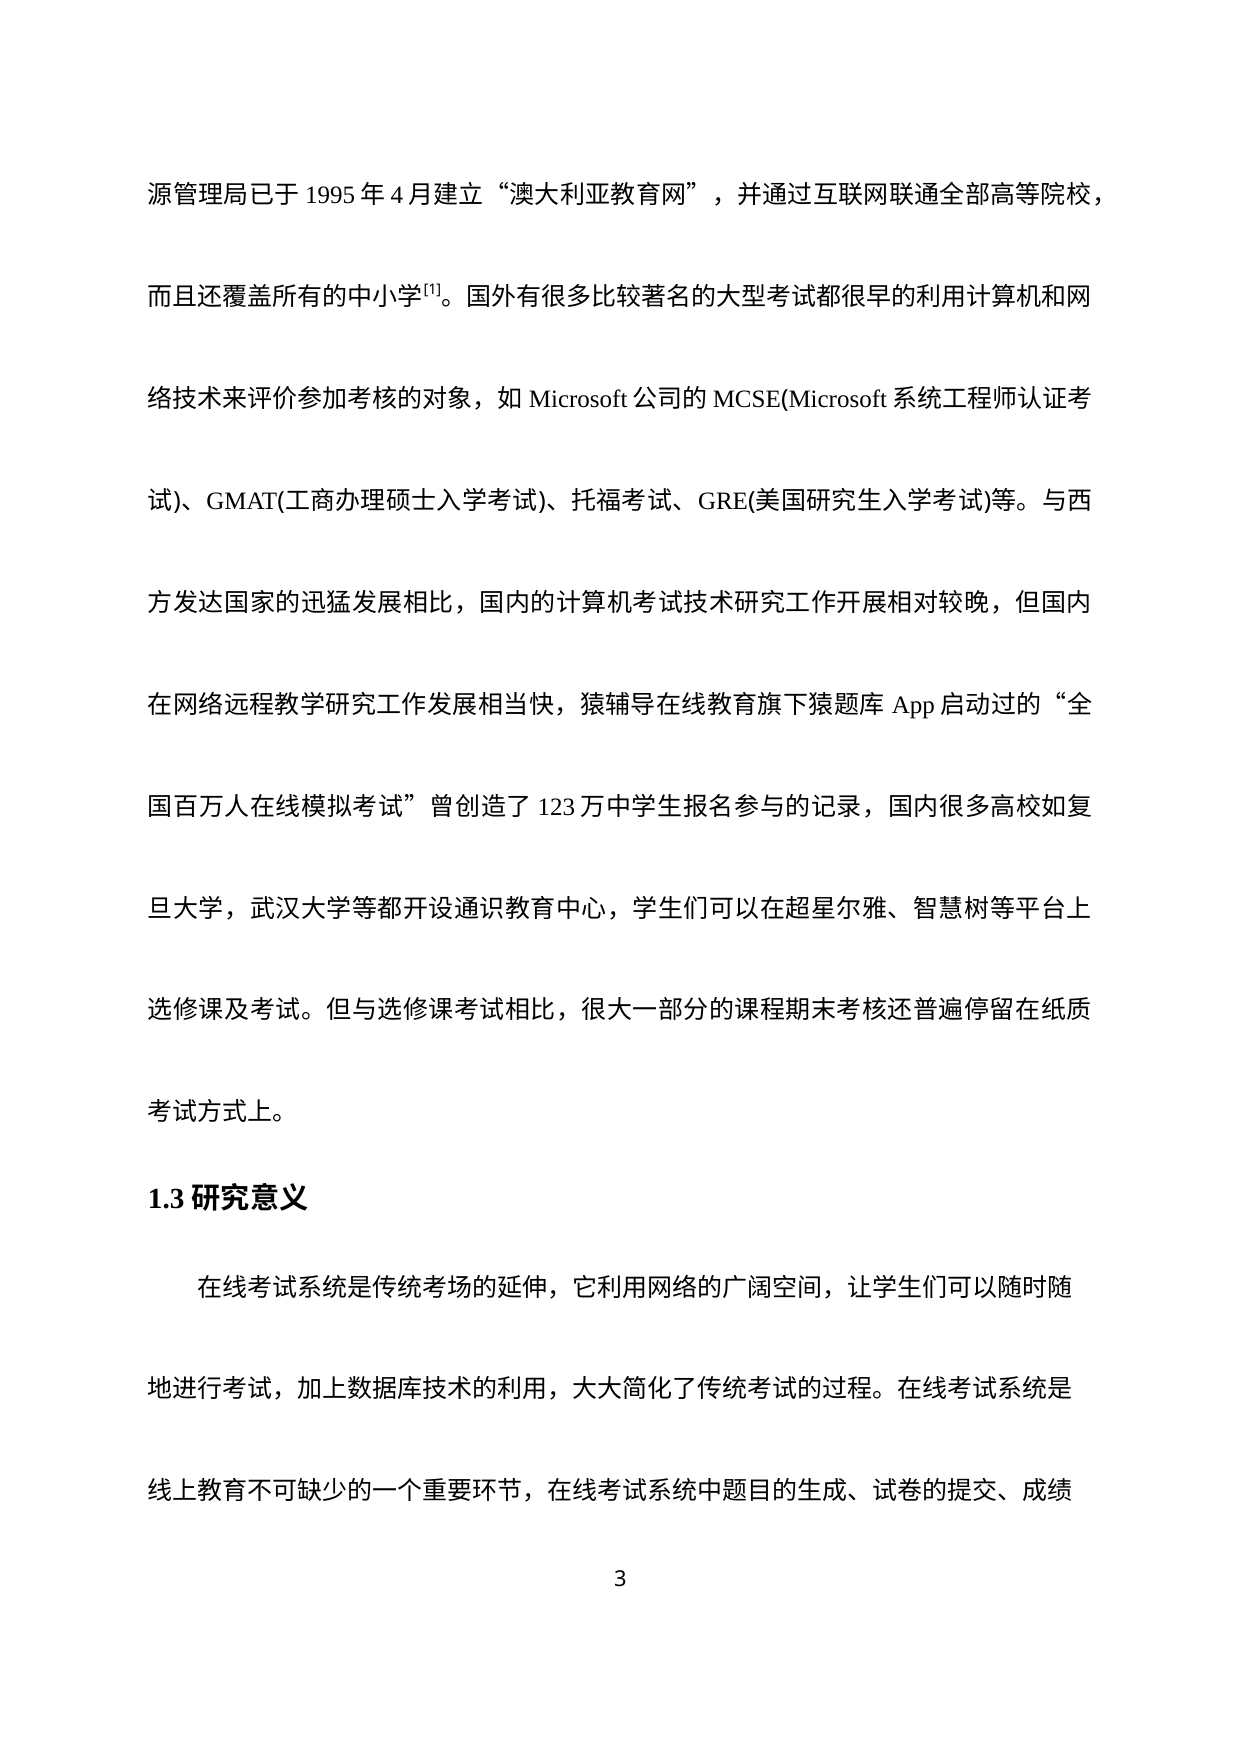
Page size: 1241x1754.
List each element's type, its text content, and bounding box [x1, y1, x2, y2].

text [148, 159, 1092, 1144]
subtitle 研究意义 [148, 1162, 1092, 1230]
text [148, 1251, 1092, 1523]
